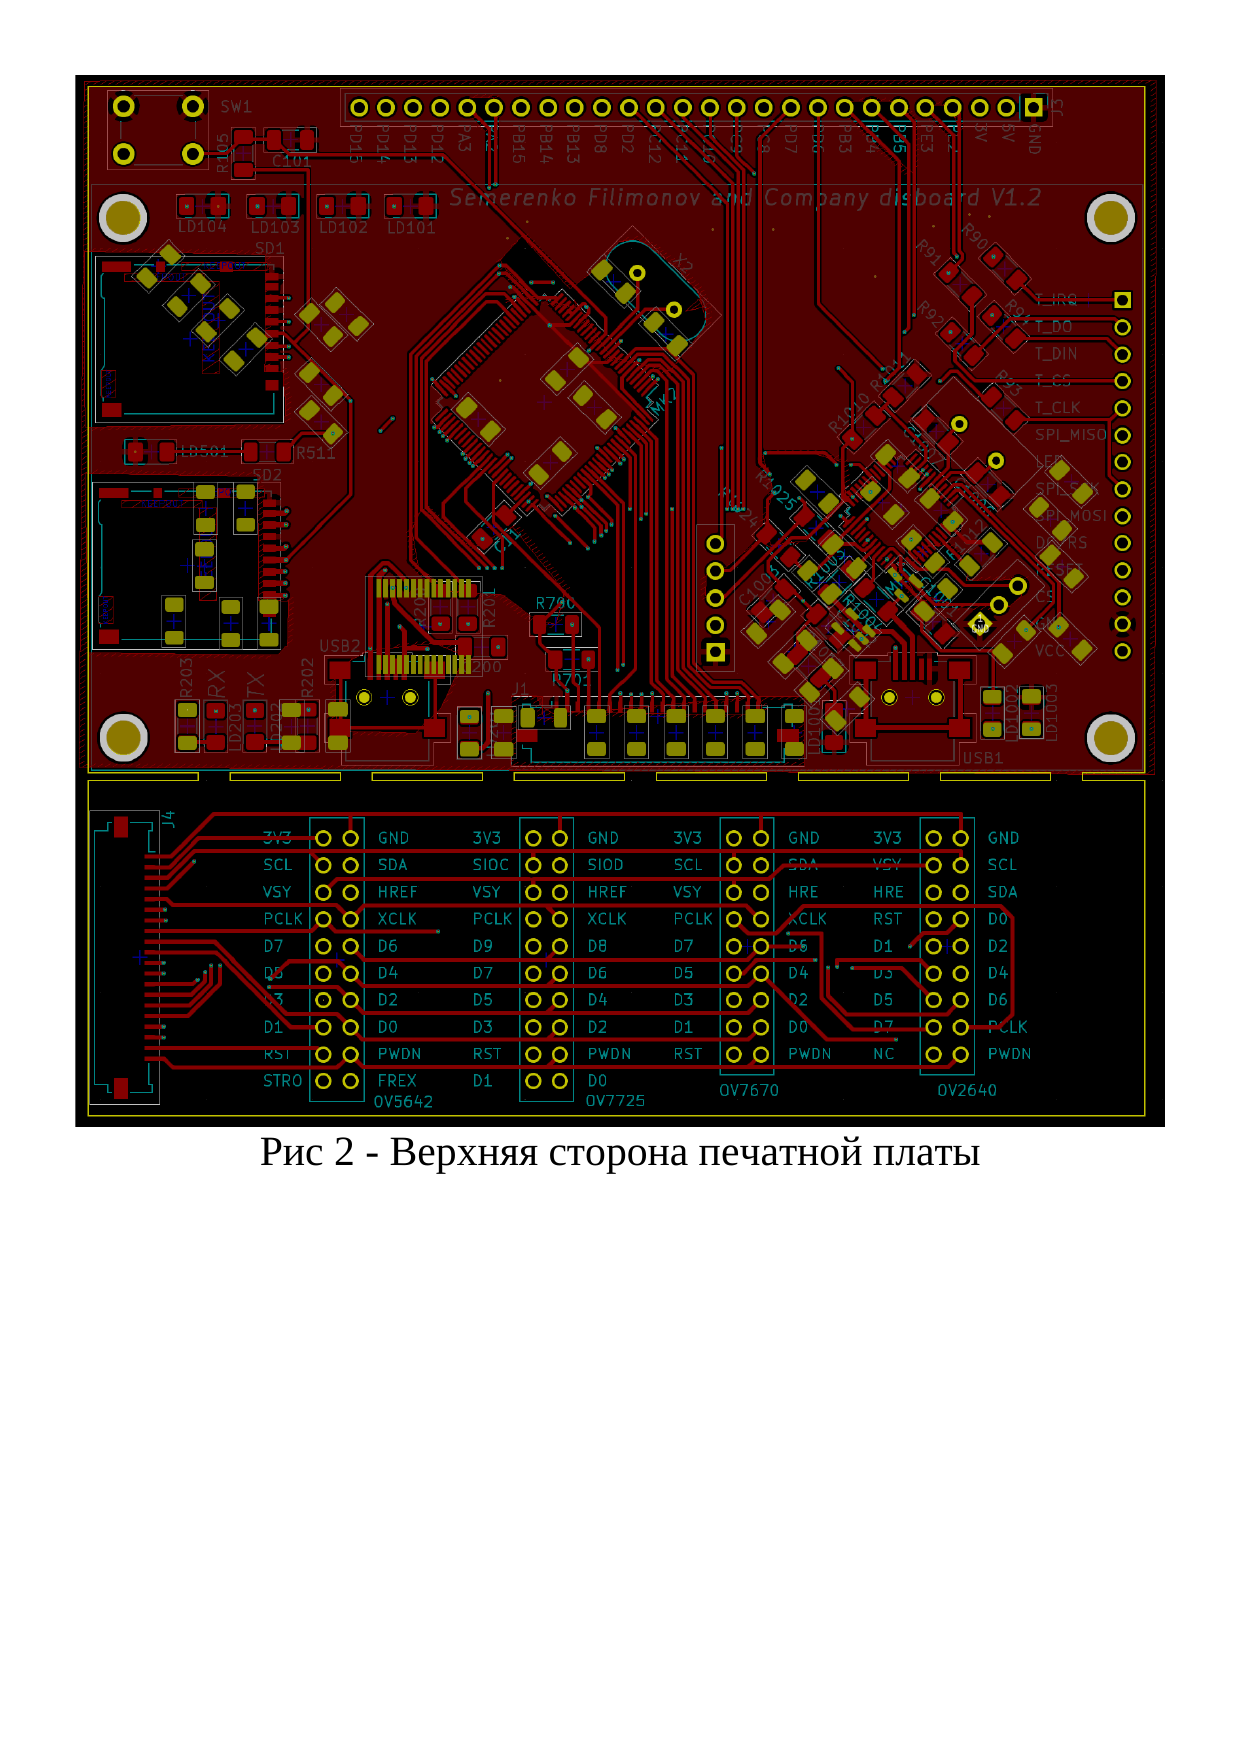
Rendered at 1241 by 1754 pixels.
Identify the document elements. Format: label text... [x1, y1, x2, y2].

text Рис 2 - Верхняя сторона печатной платы [75, 1127, 1165, 1174]
picture [75, 75, 1165, 1127]
